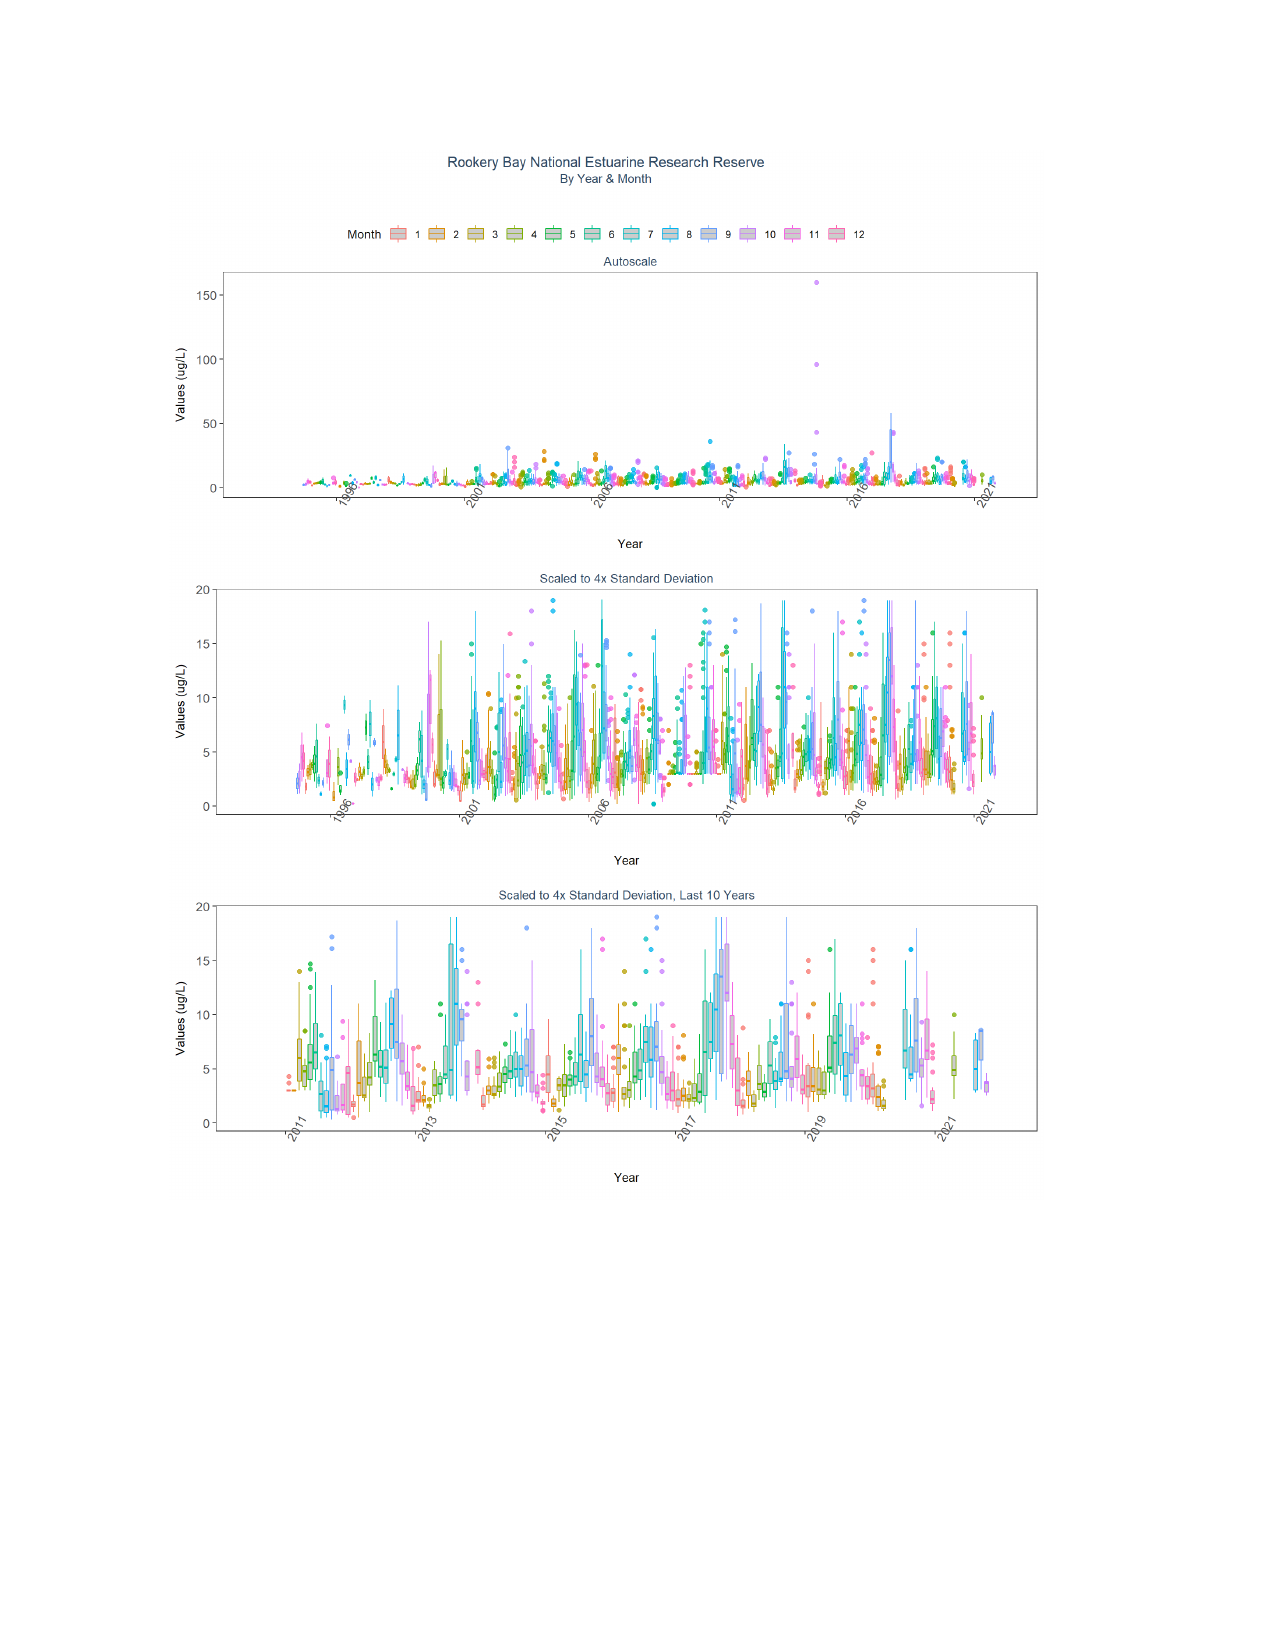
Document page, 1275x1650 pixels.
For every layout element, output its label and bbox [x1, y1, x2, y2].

picture [168, 150, 1044, 1200]
